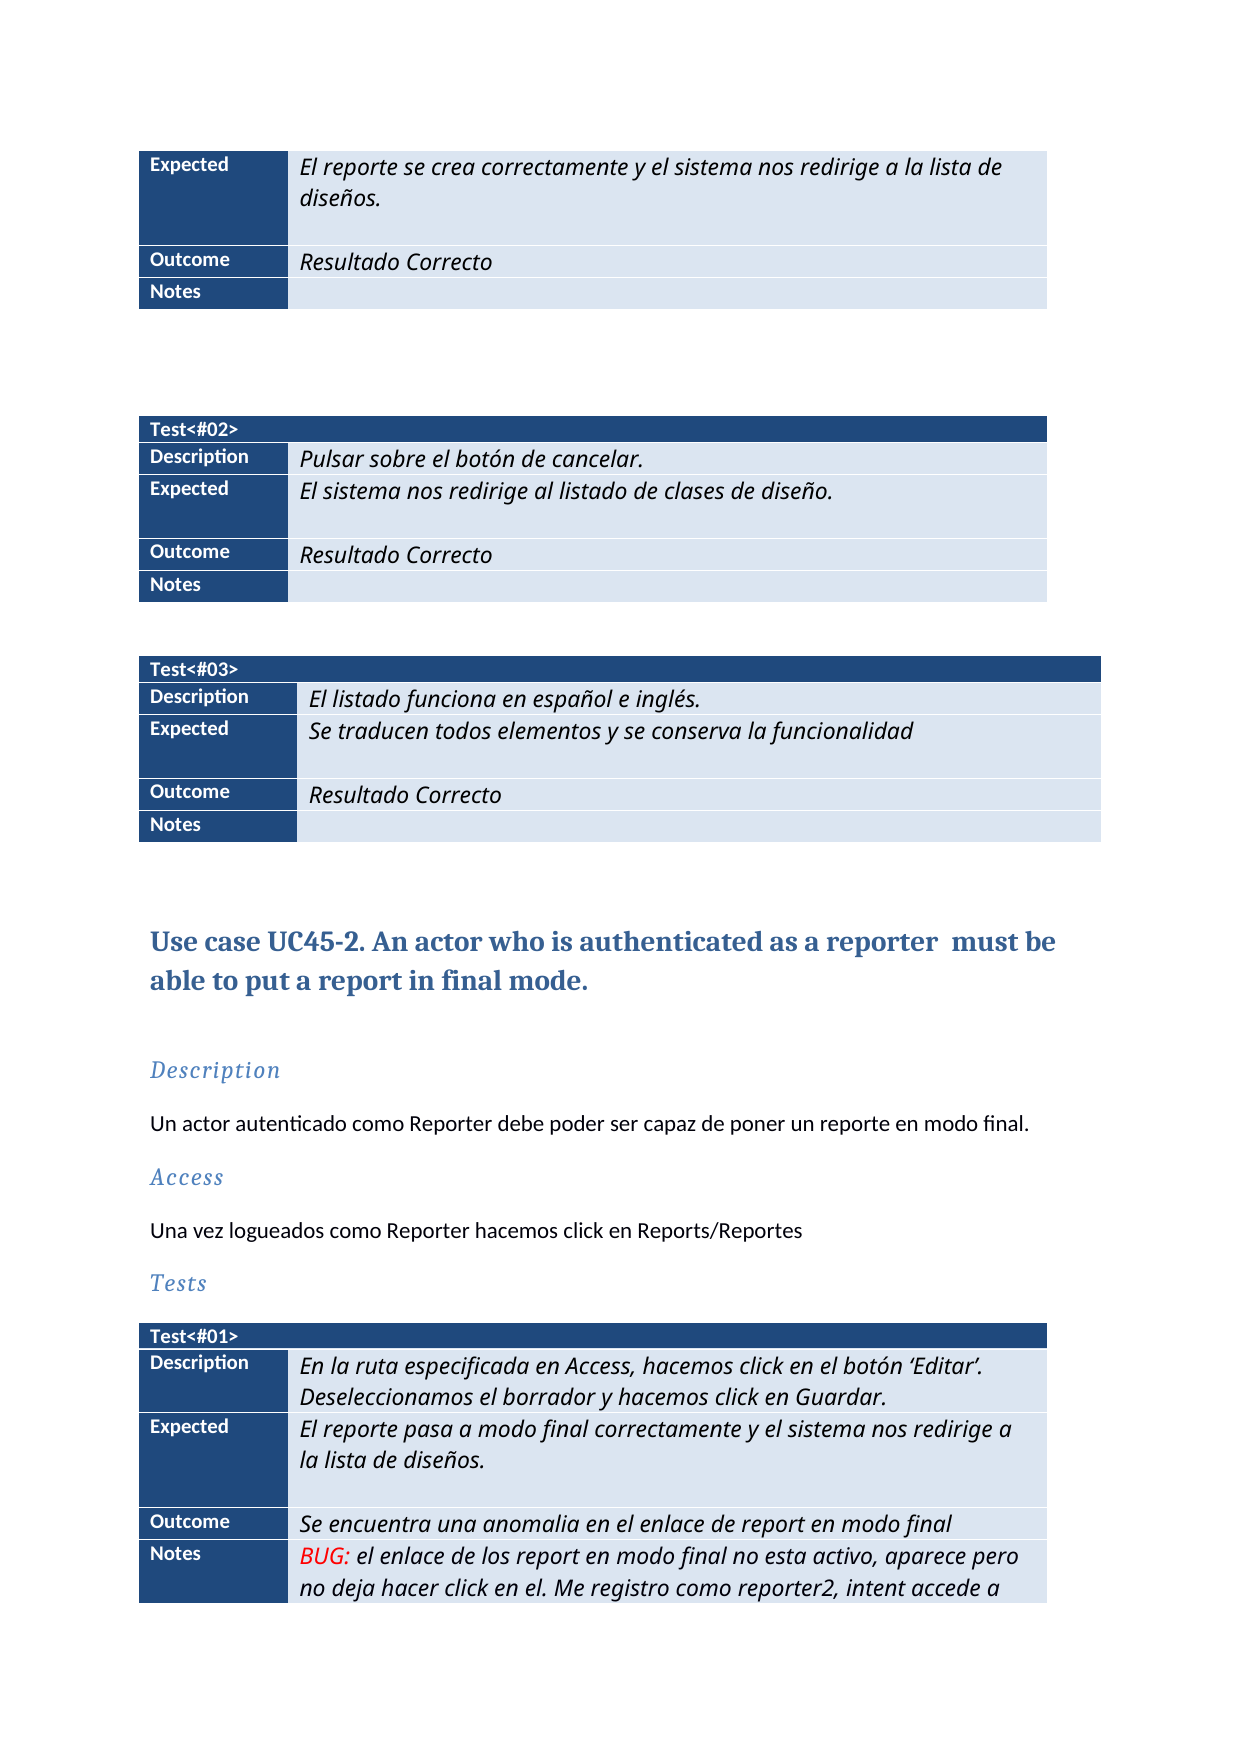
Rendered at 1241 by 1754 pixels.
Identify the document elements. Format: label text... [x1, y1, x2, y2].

text Tests [150, 1269, 1090, 1298]
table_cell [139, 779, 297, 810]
text Use case UC45-2. An actor who is authenticated as a reporter must be able to put a report in final mode. [150, 925, 1090, 997]
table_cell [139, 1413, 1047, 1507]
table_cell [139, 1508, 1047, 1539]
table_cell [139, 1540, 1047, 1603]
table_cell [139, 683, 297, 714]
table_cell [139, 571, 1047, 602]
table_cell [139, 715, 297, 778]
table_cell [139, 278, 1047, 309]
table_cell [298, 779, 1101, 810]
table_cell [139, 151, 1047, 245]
text Description [150, 1056, 1090, 1084]
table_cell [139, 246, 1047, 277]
text Una vez logueados como Reporter hacemos click en Reports/Reportes [150, 1216, 1090, 1244]
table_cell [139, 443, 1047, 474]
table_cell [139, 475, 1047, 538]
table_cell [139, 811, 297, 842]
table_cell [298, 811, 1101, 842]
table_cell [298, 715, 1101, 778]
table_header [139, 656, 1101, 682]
text Un actor autenticado como Reporter debe poder ser capaz de poner un reporte en modo final. [150, 1109, 1090, 1137]
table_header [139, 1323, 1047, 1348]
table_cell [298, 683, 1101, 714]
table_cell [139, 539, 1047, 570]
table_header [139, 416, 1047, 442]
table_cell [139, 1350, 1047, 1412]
text Access [150, 1162, 1090, 1191]
